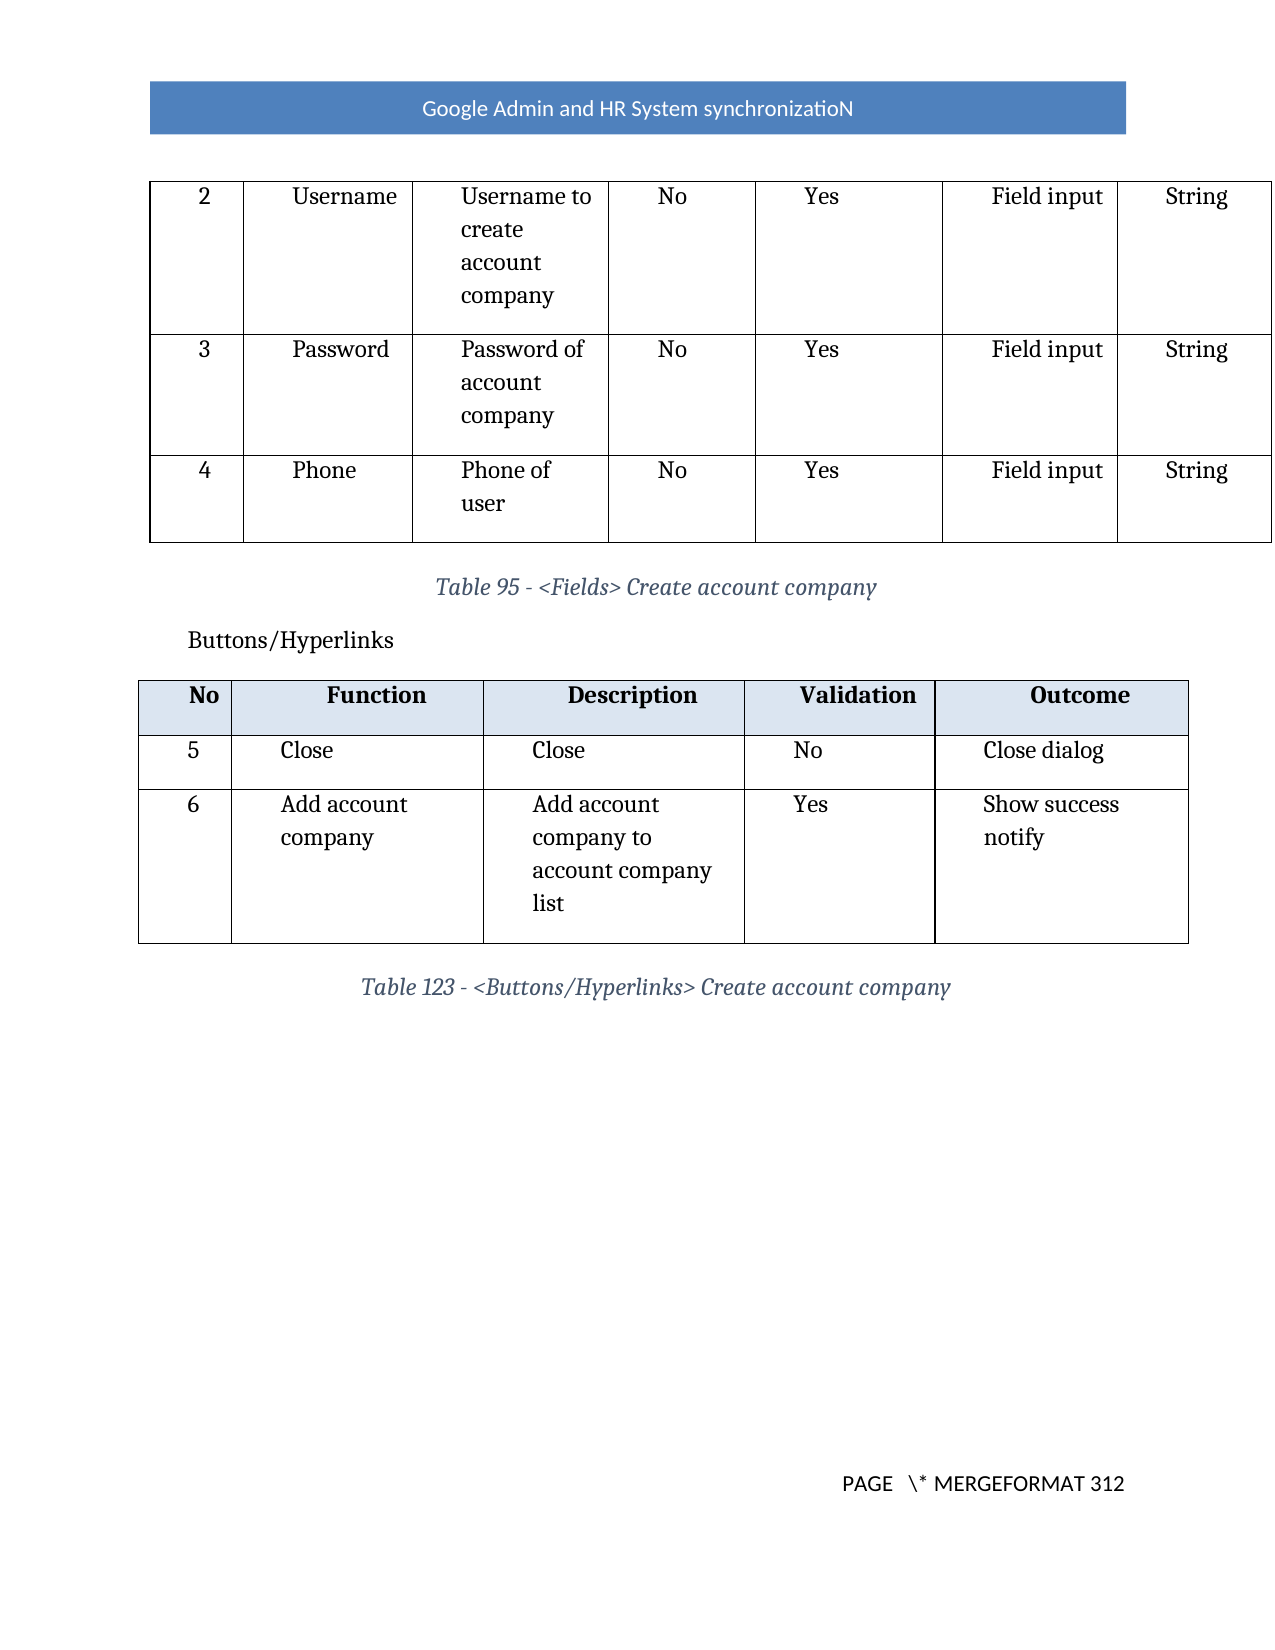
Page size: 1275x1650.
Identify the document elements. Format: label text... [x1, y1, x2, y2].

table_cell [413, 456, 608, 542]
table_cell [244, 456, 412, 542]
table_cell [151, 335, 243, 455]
text Buttons/Hyperlinks [187, 626, 1125, 655]
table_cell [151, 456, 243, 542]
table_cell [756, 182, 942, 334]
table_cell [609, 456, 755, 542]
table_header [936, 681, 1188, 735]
text Table 123 - <Buttons/Hyperlinks> Create account company [187, 973, 1125, 1002]
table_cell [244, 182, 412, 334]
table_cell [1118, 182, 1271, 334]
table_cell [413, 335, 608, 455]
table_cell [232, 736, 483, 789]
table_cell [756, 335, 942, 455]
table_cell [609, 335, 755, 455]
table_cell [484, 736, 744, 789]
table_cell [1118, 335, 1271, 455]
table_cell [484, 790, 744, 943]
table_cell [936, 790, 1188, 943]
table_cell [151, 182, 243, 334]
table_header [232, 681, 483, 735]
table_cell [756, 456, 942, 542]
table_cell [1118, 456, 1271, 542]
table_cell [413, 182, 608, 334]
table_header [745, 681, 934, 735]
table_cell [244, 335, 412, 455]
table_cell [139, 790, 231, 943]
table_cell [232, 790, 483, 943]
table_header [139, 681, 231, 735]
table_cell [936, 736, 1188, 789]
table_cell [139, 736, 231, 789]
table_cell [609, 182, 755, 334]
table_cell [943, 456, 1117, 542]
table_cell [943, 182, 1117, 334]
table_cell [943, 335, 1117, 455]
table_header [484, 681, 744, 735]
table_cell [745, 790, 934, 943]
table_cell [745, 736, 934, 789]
